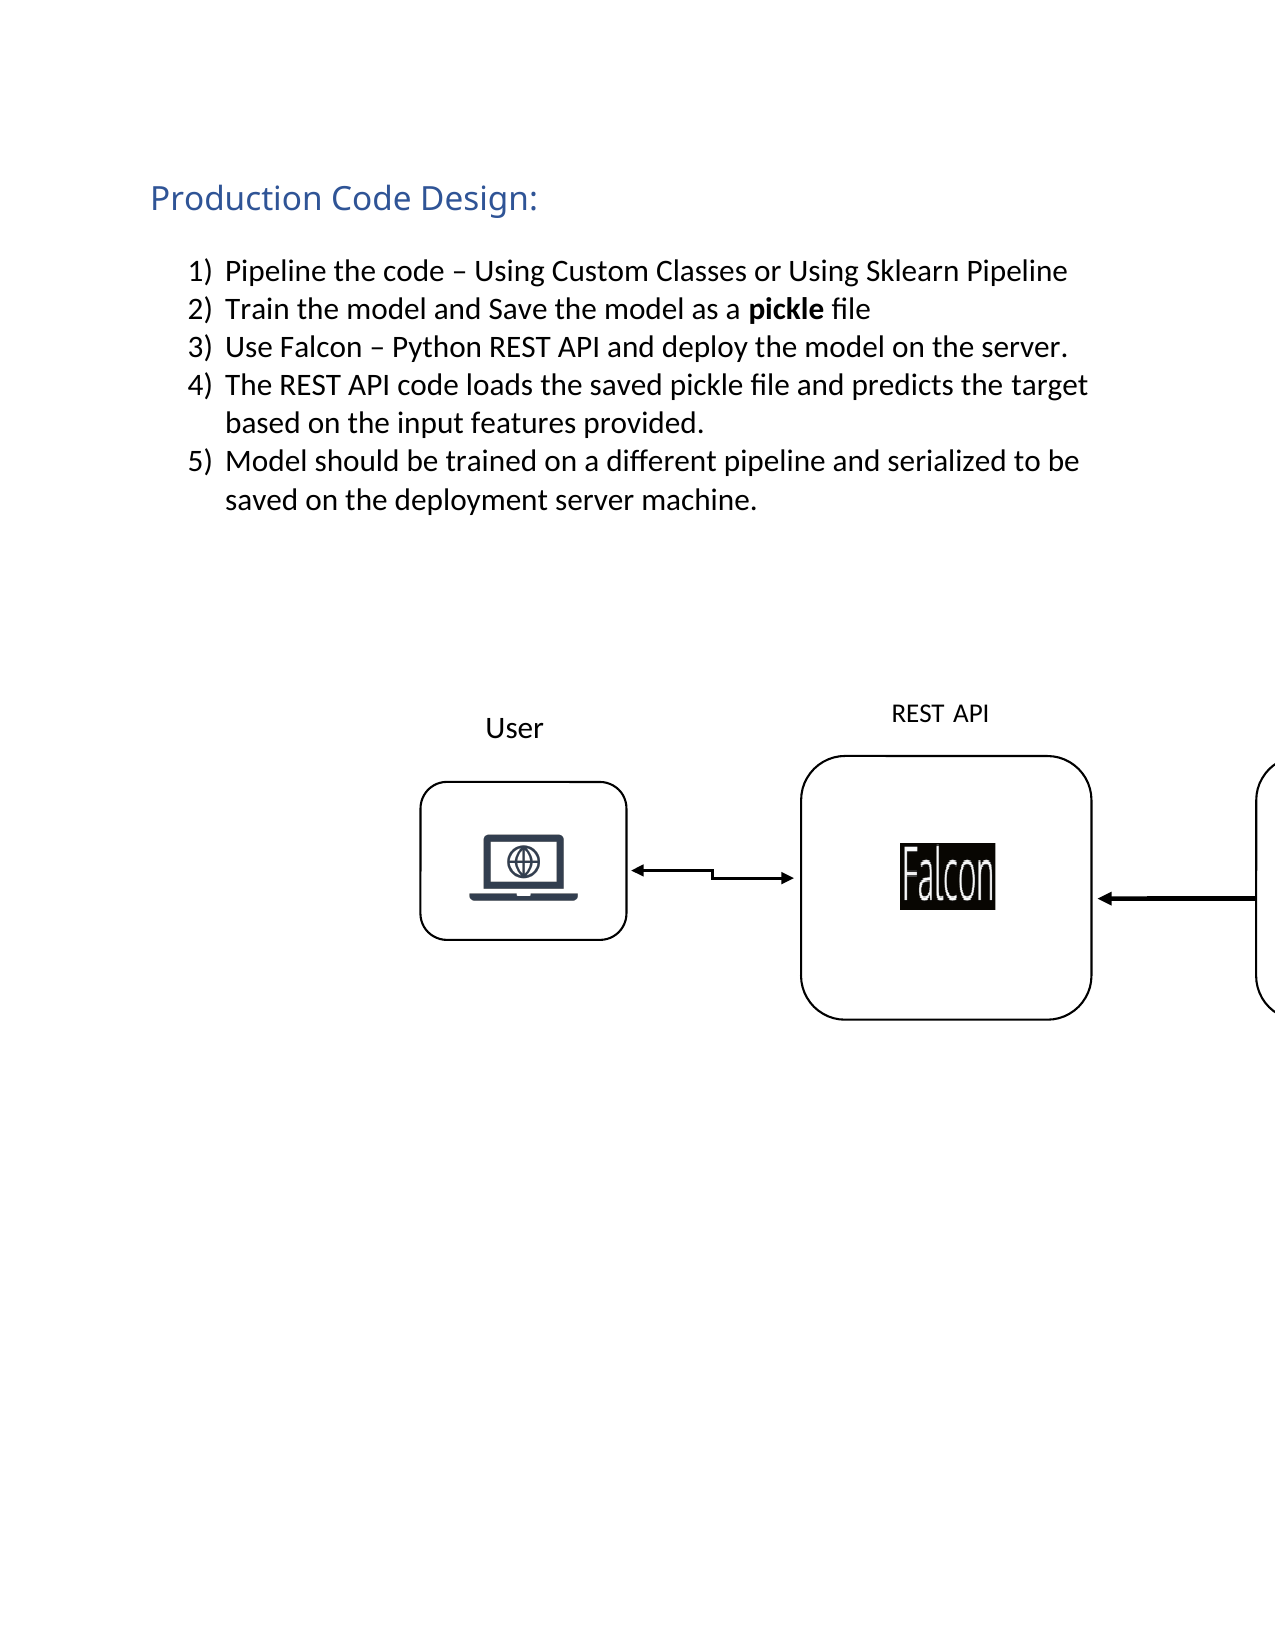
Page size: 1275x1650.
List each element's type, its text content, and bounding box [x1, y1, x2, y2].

subtitle Production Code Design: [150, 175, 1125, 220]
list Train the model and Save the model as a pickle file [187, 289, 1125, 327]
text User [150, 708, 1125, 747]
list Model should be trained on a different pipeline and serialized to be saved on the deployment server machine. [187, 442, 1125, 518]
picture [900, 843, 996, 910]
list Pipeline the code – Using Custom Classes or Using Sklearn Pipeline [187, 251, 1125, 289]
list Use Falcon – Python REST API and deploy the model on the server. [187, 327, 1125, 365]
list The REST API code loads the saved pickle file and predicts the target based on the input features provided. [187, 365, 1125, 442]
picture [467, 811, 580, 924]
